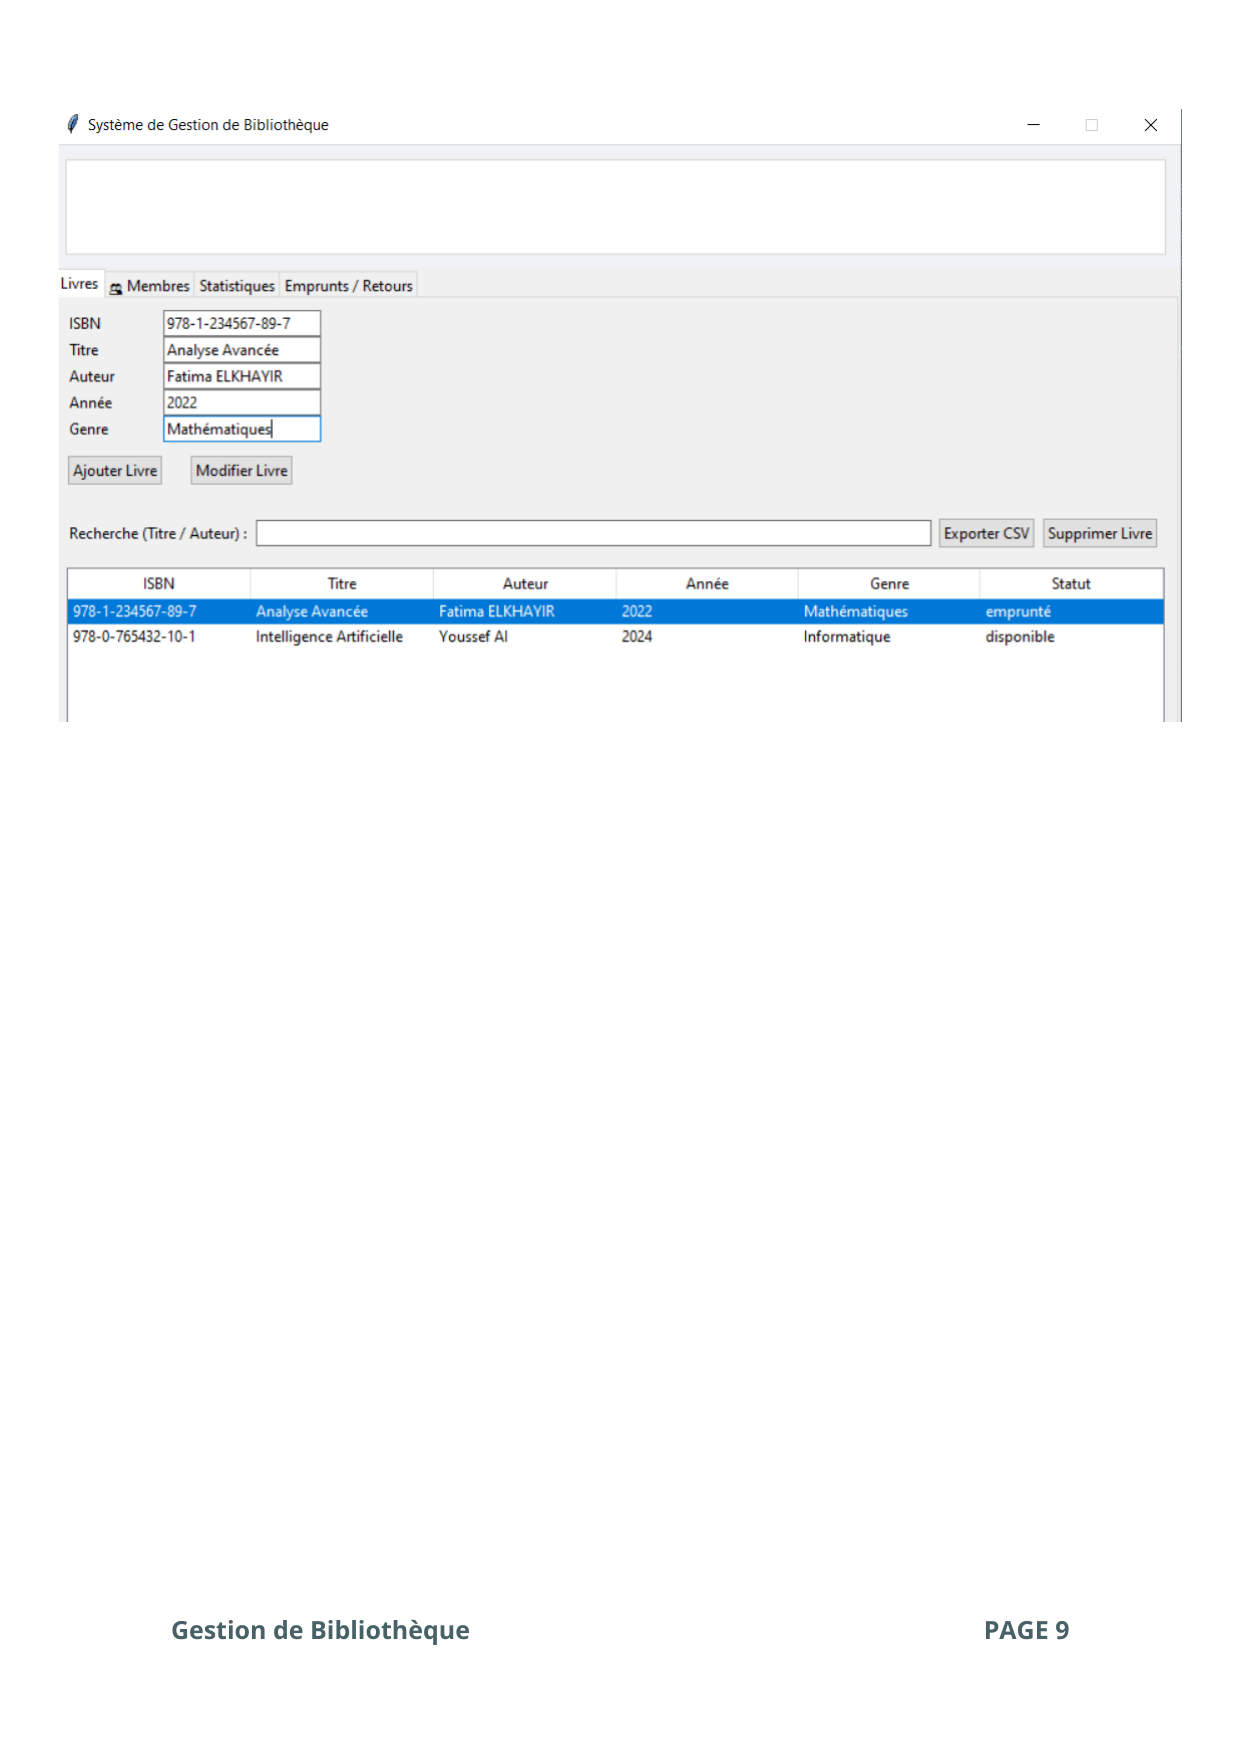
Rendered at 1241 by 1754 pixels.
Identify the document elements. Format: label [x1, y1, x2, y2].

picture [58, 109, 1182, 722]
